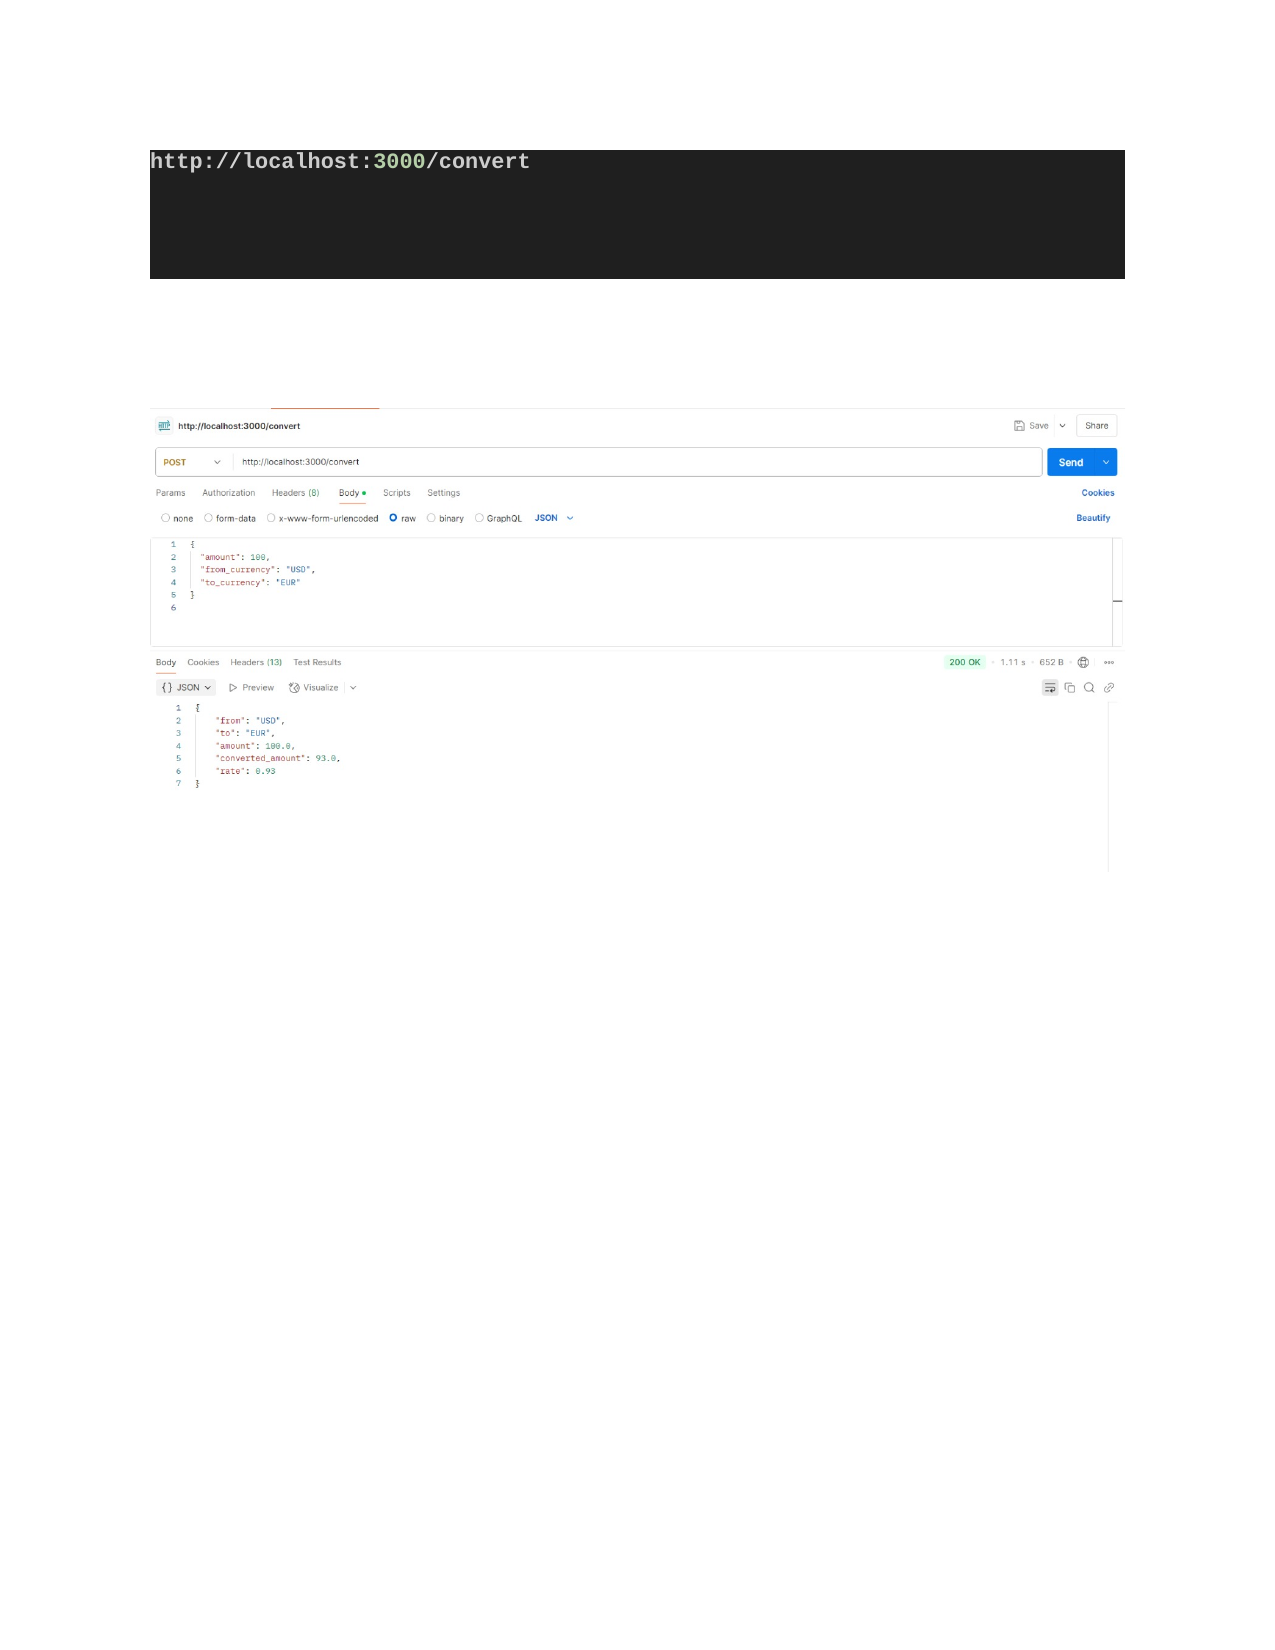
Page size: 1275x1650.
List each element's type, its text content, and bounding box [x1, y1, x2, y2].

picture [150, 408, 1125, 872]
text http://localhost:3000/convert [150, 150, 1125, 175]
